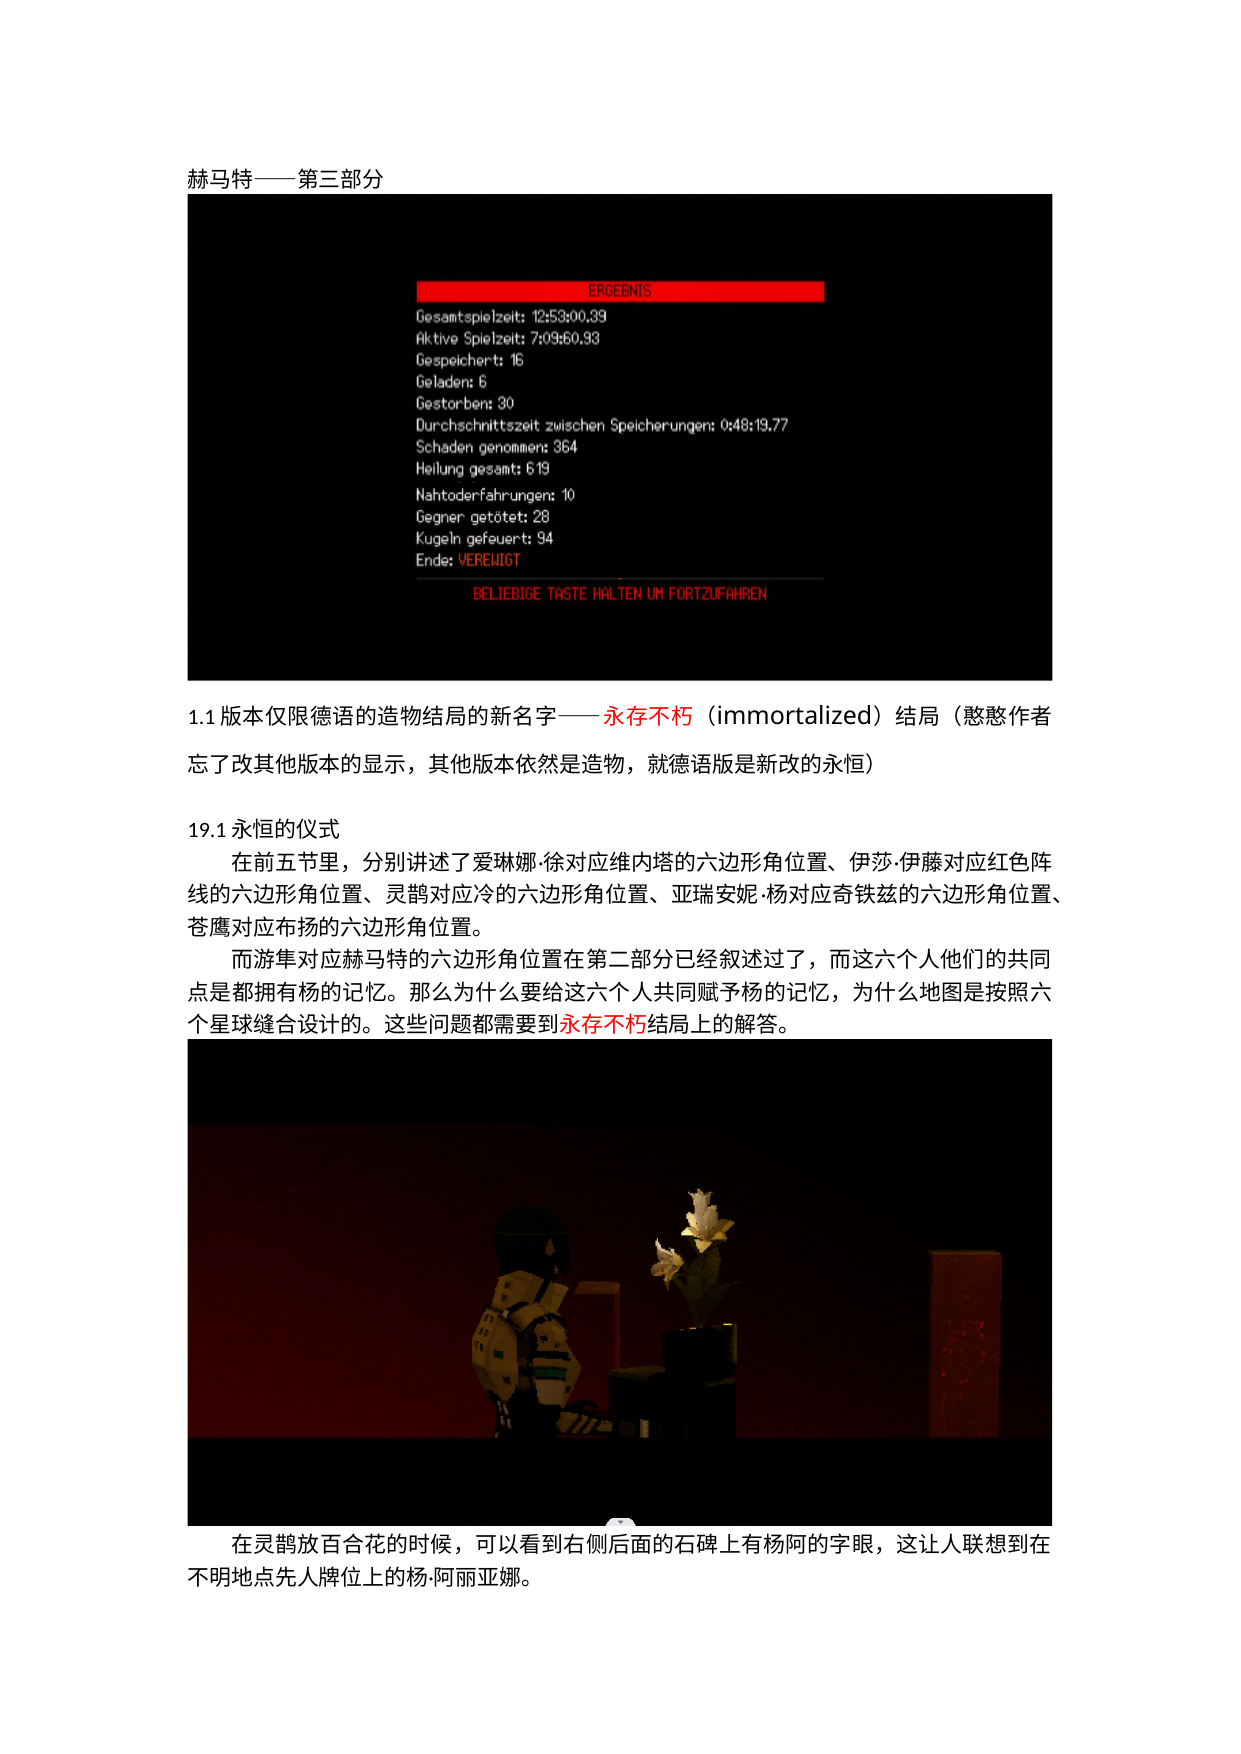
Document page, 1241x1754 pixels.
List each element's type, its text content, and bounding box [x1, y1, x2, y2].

picture [187, 194, 1053, 681]
picture [187, 1039, 1053, 1526]
text 在前五节里，分别讲述了爱琳娜·徐对应维内塔的六边形角位置、伊莎·伊藤对应红色阵线的六边形角位置、灵鹊对应冷的六边形角位置、亚瑞安妮·杨对应奇铁兹的六边形角位置、苍鹰对应布扬的六边形角位置。 [187, 844, 1053, 942]
text 在灵鹊放百合花的时候，可以看到右侧后面的石碑上有杨阿的字眼，这让人联想到在不明地点先人牌位上的杨·阿丽亚娜。 [187, 1527, 1053, 1592]
text 赫马特——第三部分 [187, 162, 1053, 194]
text 1.1版本仅限德语的造物结局的新名字——永存不朽（immortalized）结局（憨憨作者忘了改其他版本的显示，其他版本依然是造物，就德语版是新改的永恒） [187, 682, 1053, 779]
text 而游隼对应赫马特的六边形角位置在第二部分已经叙述过了，而这六个人他们的共同点是都拥有杨的记忆。那么为什么要给这六个人共同赋予杨的记忆，为什么地图是按照六个星球缝合设计的。这些问题都需要到永存不朽结局上的解答。 [187, 942, 1053, 1039]
text 19.1永恒的仪式 [187, 812, 1053, 844]
